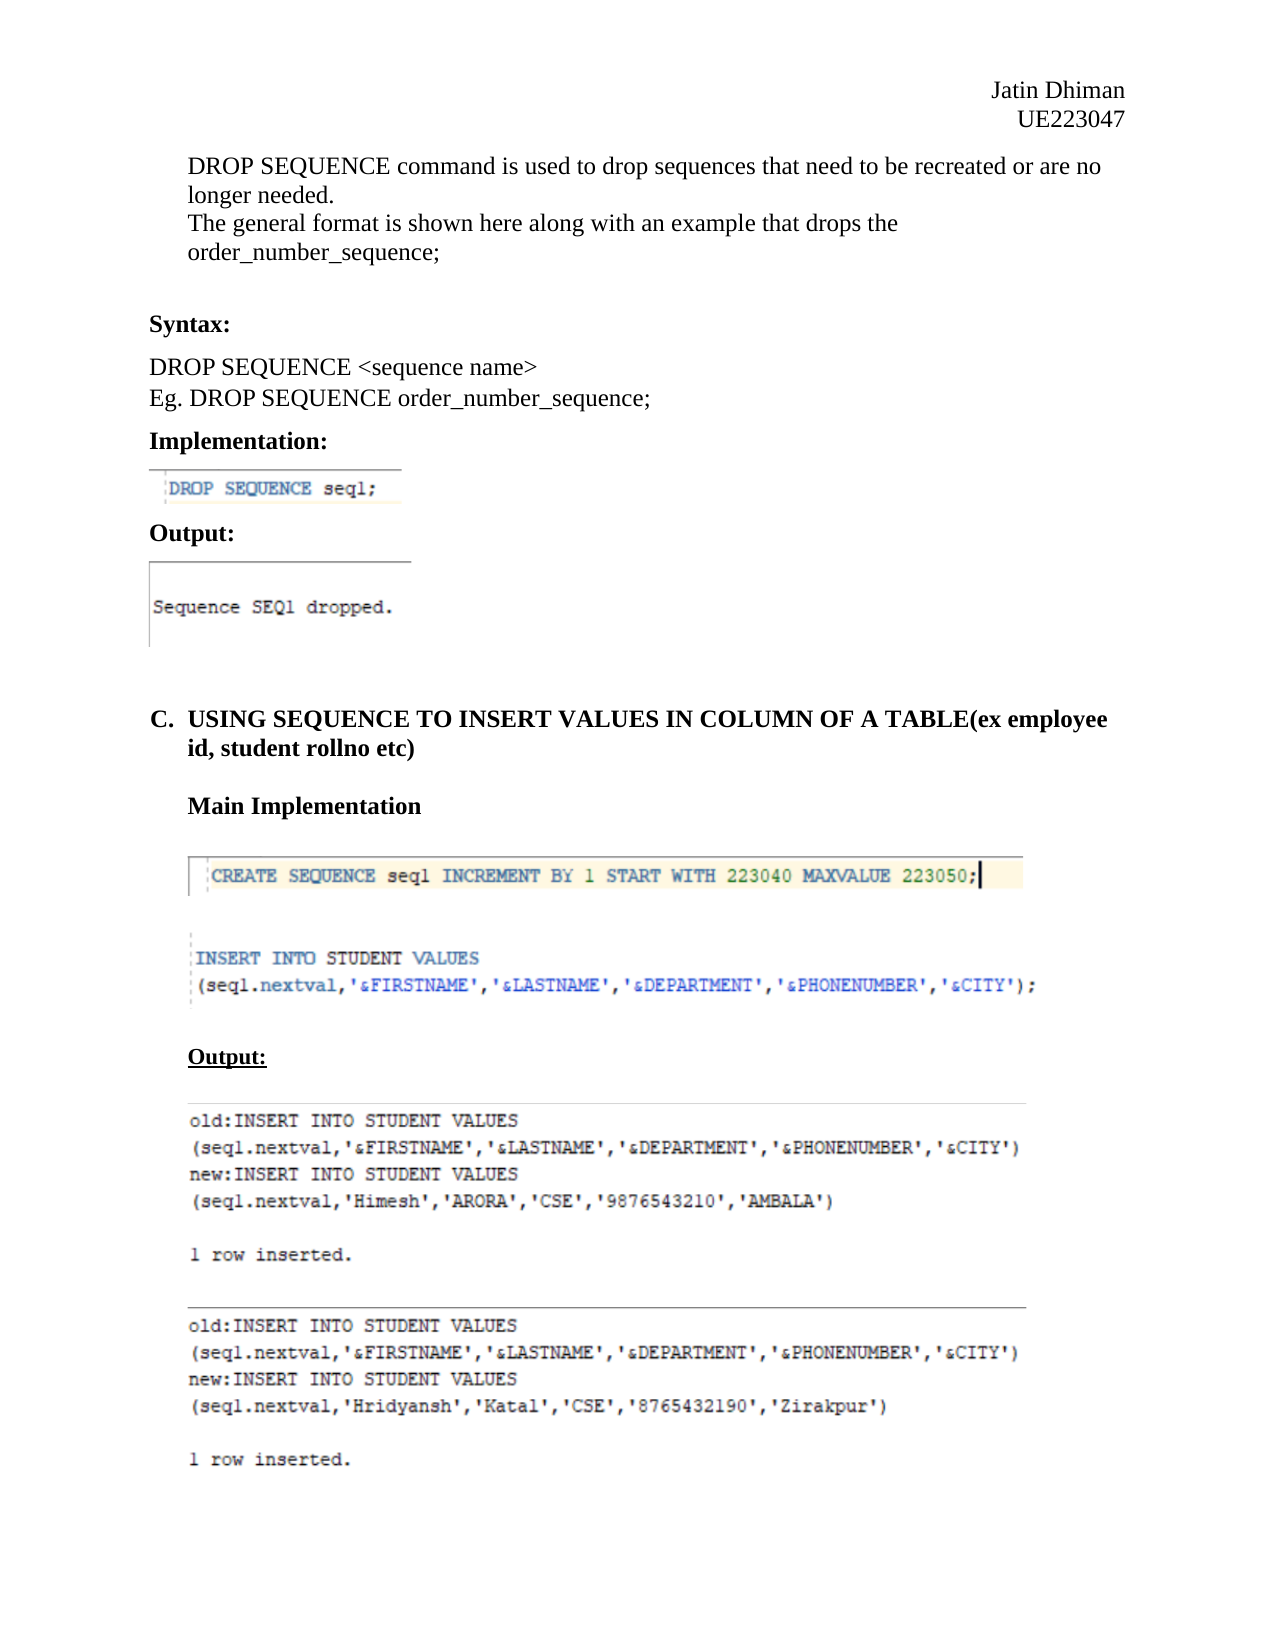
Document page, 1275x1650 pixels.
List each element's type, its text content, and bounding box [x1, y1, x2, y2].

picture [148, 469, 402, 504]
list Output: [187, 1043, 1125, 1070]
text Implementation: [149, 426, 1125, 455]
picture [187, 856, 1024, 896]
picture [187, 1307, 1027, 1486]
list The general format is shown here along with an example that drops the order_number_sequence; [150, 208, 1125, 266]
text Output: [149, 518, 1125, 547]
picture [187, 929, 1045, 1009]
text DROP SEQUENCE <sequence name> [149, 352, 1125, 381]
list Main Implementation [150, 791, 1125, 819]
text Eg. DROP SEQUENCE order_number_sequence; [149, 383, 1125, 412]
list DROP SEQUENCE command is used to drop sequences that need to be recreated or are no longer needed. [150, 151, 1125, 208]
picture [187, 1103, 1027, 1274]
picture [148, 561, 412, 647]
list USING SEQUENCE TO INSERT VALUES IN COLUMN OF A TABLE(ex employee id, student rollno etc) [150, 704, 1125, 762]
text Syntax: [149, 309, 1125, 338]
